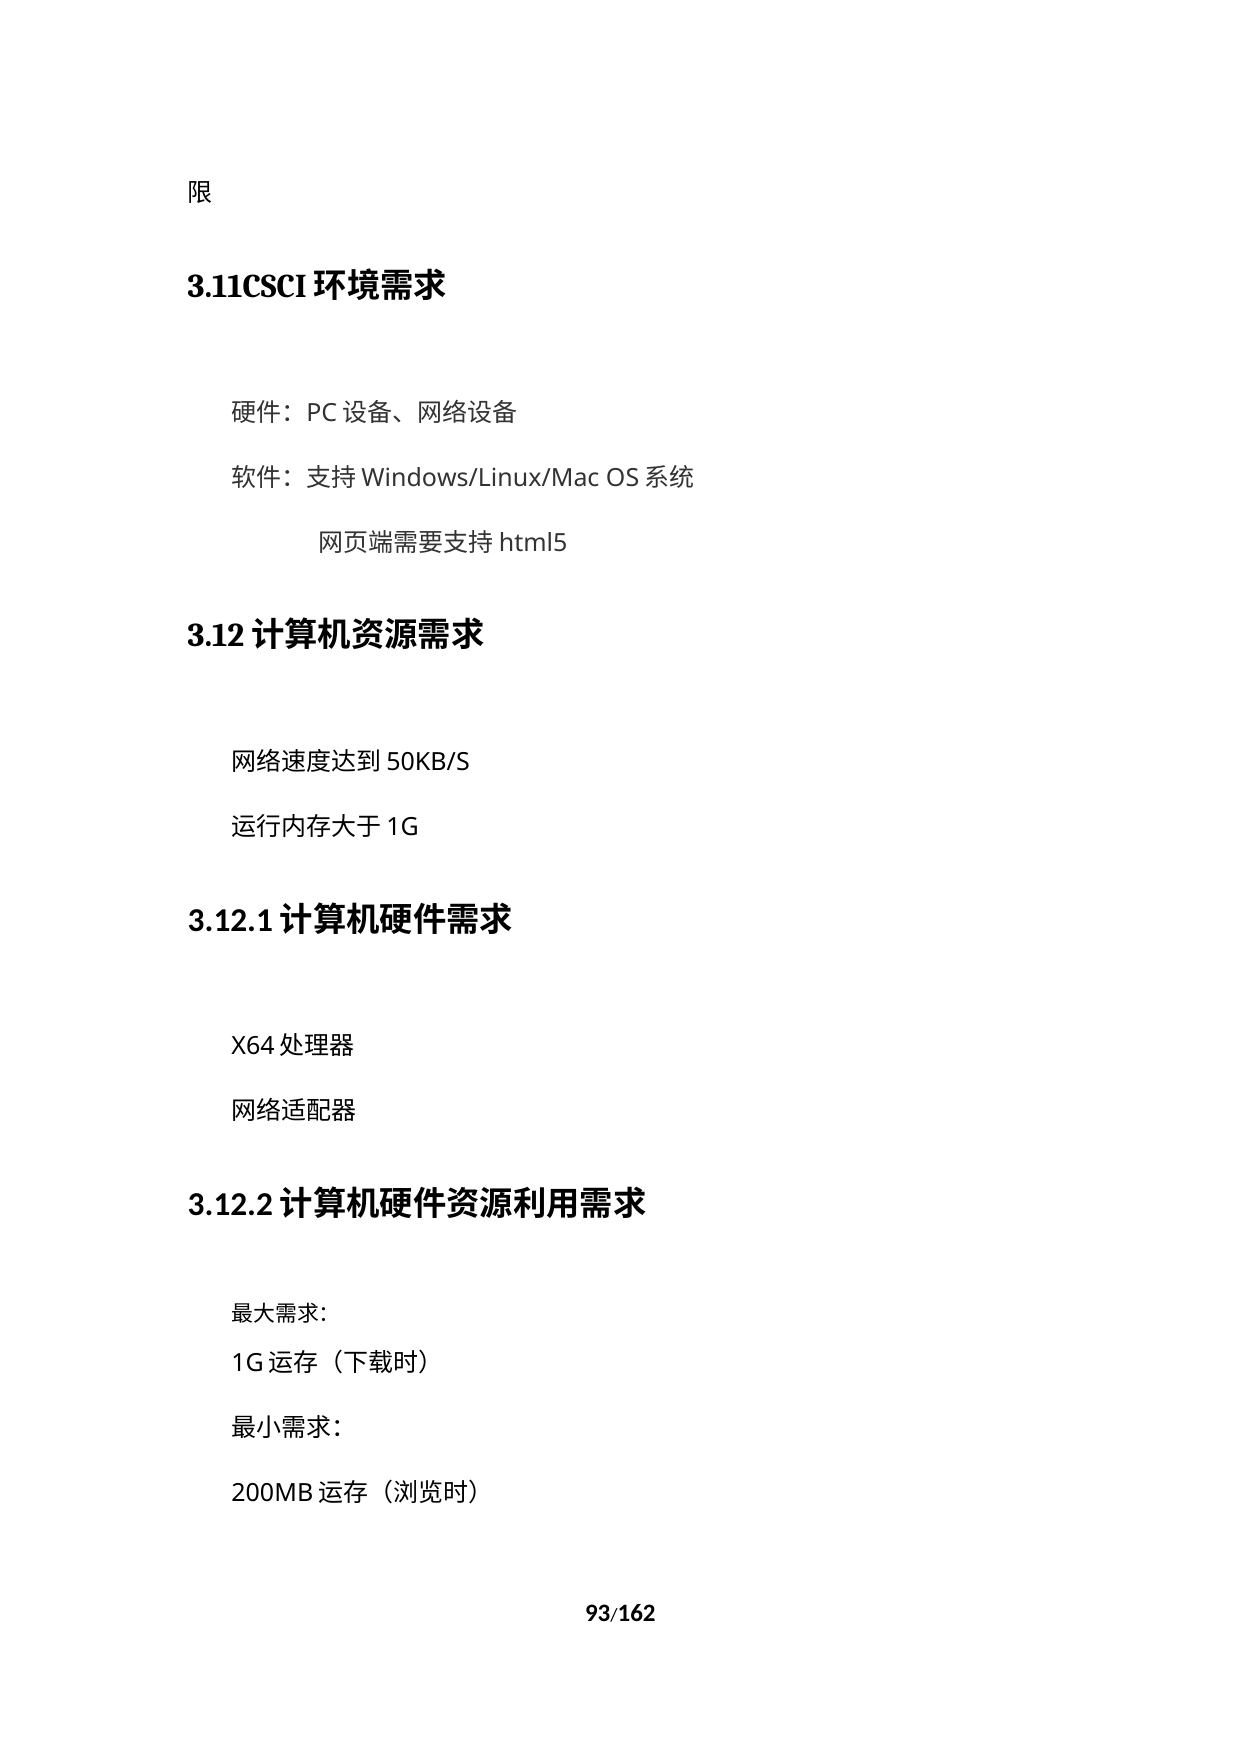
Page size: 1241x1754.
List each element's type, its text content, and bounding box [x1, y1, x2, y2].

subtitle 3.12.2计算机硬件资源利用需求 [187, 1168, 1053, 1233]
subtitle 3.12计算机资源需求 [187, 600, 1053, 665]
text 最小需求： [187, 1393, 1053, 1458]
text 网络速度达到50KB/S [187, 727, 1053, 792]
text 1G运存（下载时） [187, 1328, 1053, 1393]
text 软件：支持Windows/Linux/Mac OS系统 [231, 443, 1053, 508]
text 网页端需要支持html5 [275, 508, 1053, 573]
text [187, 158, 1053, 223]
subtitle 3.12.1计算机硬件需求 [187, 884, 1053, 949]
text 最大需求： [187, 1296, 1053, 1328]
text X64处理器 [187, 1011, 1053, 1076]
subtitle 3.11CSCI环境需求 [187, 251, 1053, 316]
text 网络适配器 [187, 1076, 1053, 1141]
text 硬件：PC设备、网络设备 [231, 378, 1053, 443]
text 运行内存大于1G [187, 792, 1053, 857]
text 200MB运存（浏览时） [187, 1458, 1053, 1523]
